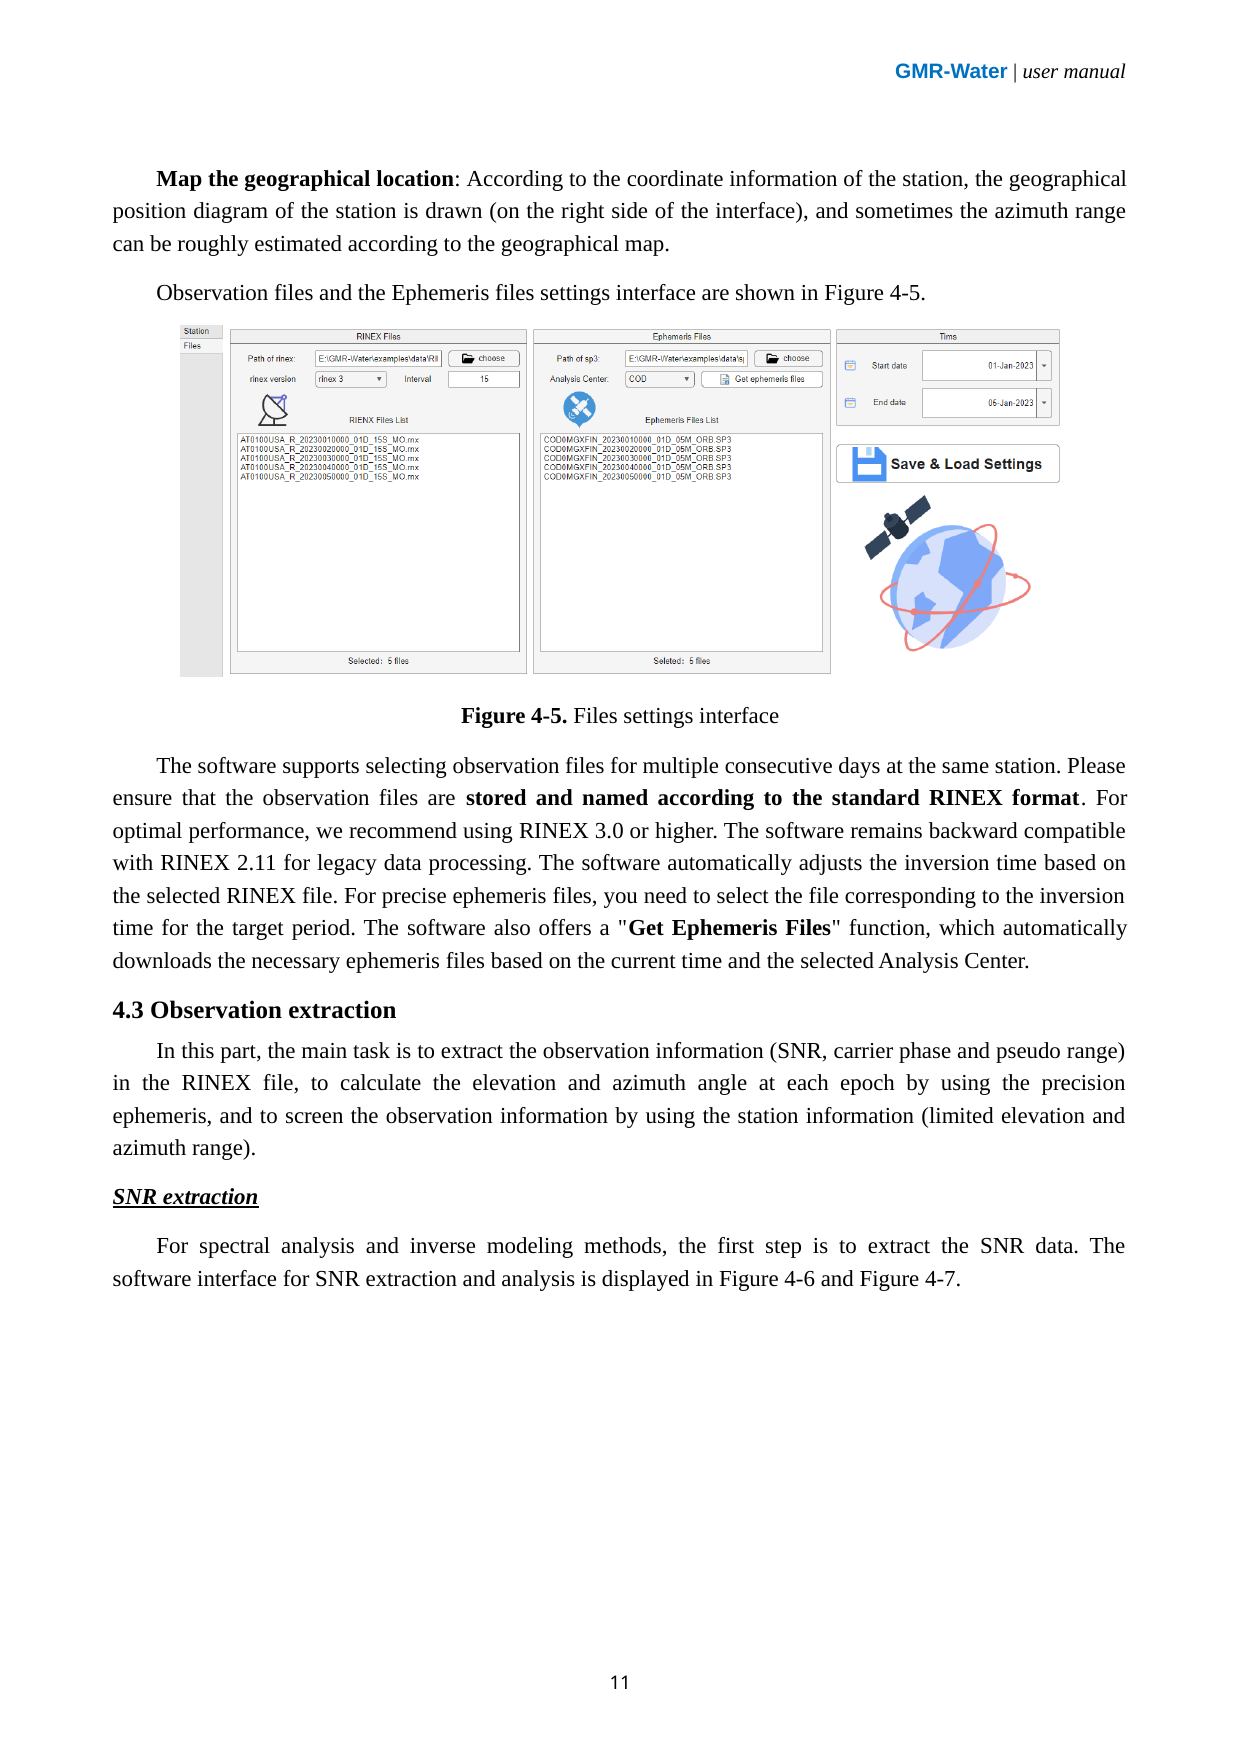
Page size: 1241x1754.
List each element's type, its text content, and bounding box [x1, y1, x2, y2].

subtitle 4.3 Observation extraction [112, 993, 1128, 1025]
text For spectral analysis and inverse modeling methods, the first step is to extract the SNR data. The software interface for SNR extraction and analysis is displayed in Figure 4-6 and Figure 4-7. [112, 1229, 1128, 1294]
text SNR extraction [112, 1180, 1128, 1213]
text Figure 4-5. Files settings interface [112, 699, 1128, 732]
text Observation files and the Ephemeris files settings interface are shown in Figure 4-5. [112, 276, 1128, 309]
text The software supports selecting observation files for multiple consecutive days at the same station. Please ensure that the observation files are stored and named according to the standard RINEX format. For optimal performance, we recommend using RINEX 3.0 or higher. The software remains backward compatible with RINEX 2.11 for legacy data processing. The software automatically adjusts the inversion time based on the selected RINEX file. For precise ephemeris files, you need to select the file corresponding to the inversion time for the target period. The software also offers a "Get Ephemeris Files" function, which automatically downloads the necessary ephemeris files based on the current time and the selected Analysis Center. [112, 749, 1128, 976]
text Map the geographical location: According to the coordinate information of the station, the geographical position diagram of the station is drawn (on the right side of the interface), and sometimes the azimuth range can be roughly estimated according to the geographical map. [112, 162, 1128, 259]
picture [180, 325, 1060, 677]
text In this part, the main task is to extract the observation information (SNR, carrier phase and pseudo range) in the RINEX file, to calculate the elevation and azimuth angle at each epoch by using the precision ephemeris, and to screen the observation information by using the station information (limited elevation and azimuth range). [112, 1034, 1128, 1164]
